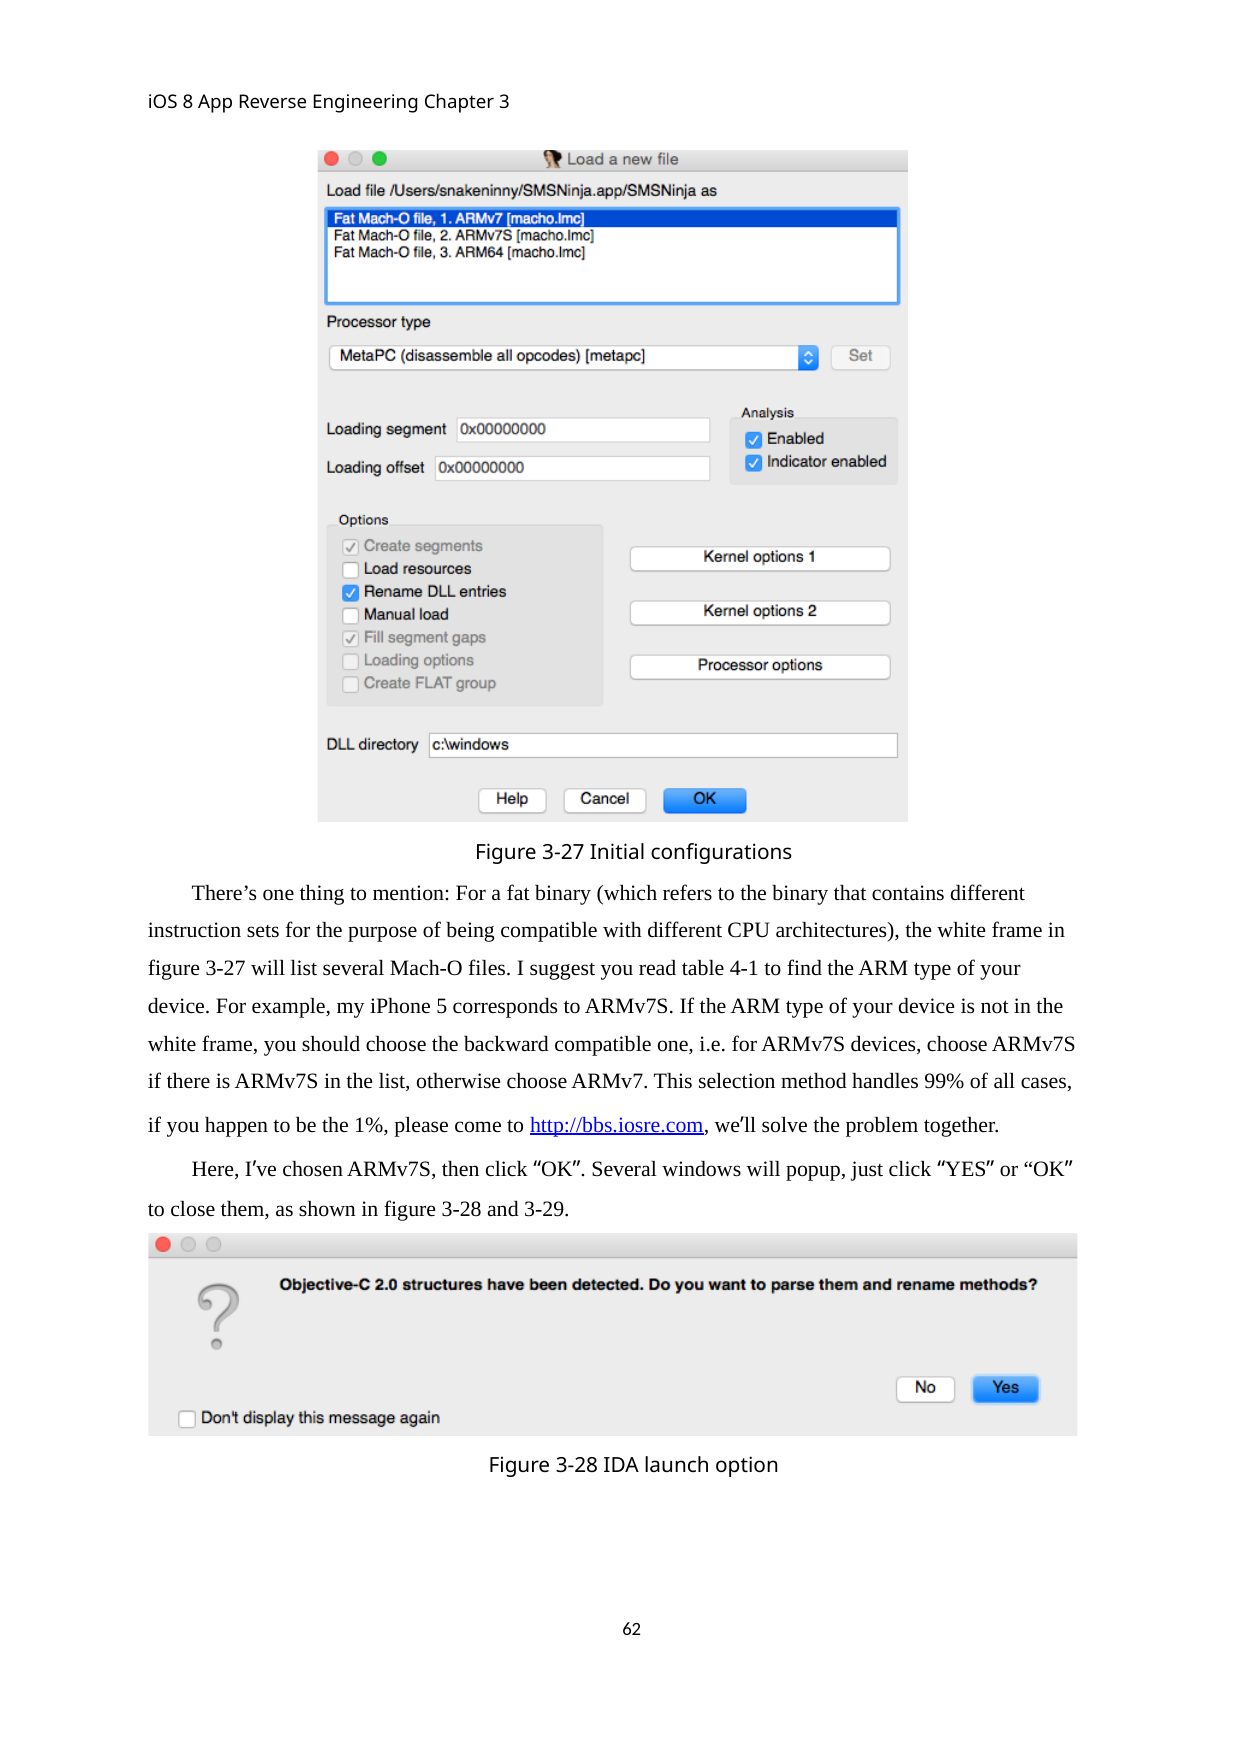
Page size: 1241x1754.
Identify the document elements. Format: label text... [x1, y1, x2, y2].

text Figure 3-27 Initial configurations [148, 837, 1078, 865]
picture [317, 150, 908, 822]
text Figure 3-28 IDA launch option [148, 1450, 1078, 1479]
picture [148, 1233, 1078, 1436]
text Here, I’ve chosen ARMv7S, then click “OK”. Several windows will popup, just click “YES” or “OK” to close them, as shown in figure 3-28 and 3-29. [148, 1153, 1078, 1221]
text There’s one thing to mention: For a fat binary (which refers to the binary that contains different instruction sets for the purpose of being compatible with different CPU architectures), the white frame in figure 3-27 will list several Mach-O files. I suggest you read table 4-1 to find the ARM type of your device. For example, my iPhone 5 corresponds to ARMv7S. If the ARM type of your device is not in the white frame, you should choose the backward compatible one, i.e. for ARMv7S devices, choose ARMv7S if there is ARMv7S in the list, otherwise choose ARMv7. This selection method handles 99% of all cases, if you happen to be the 1%, please come to http://bbs.iosre.com, we’ll solve the problem together. [148, 879, 1078, 1138]
